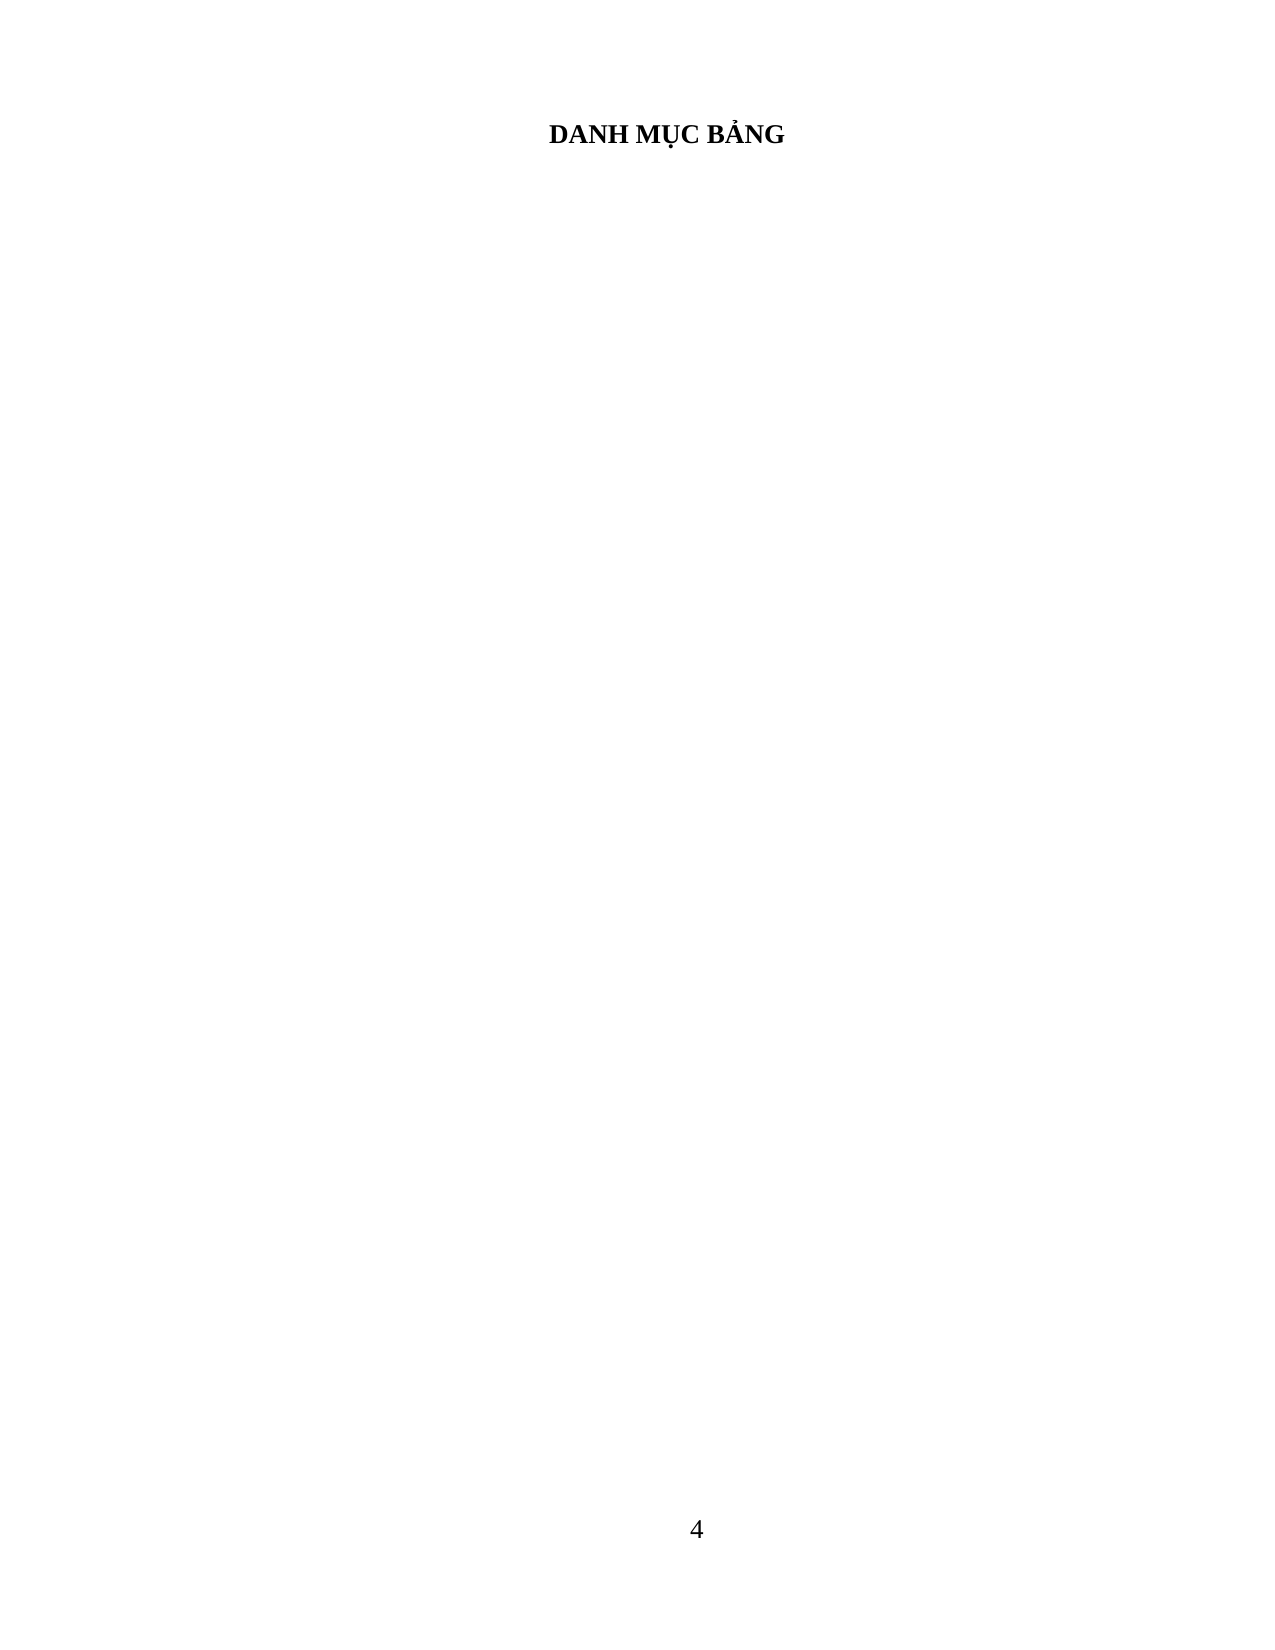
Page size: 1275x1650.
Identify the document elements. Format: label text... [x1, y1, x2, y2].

text DANH MỤC BẢNG [177, 118, 1157, 149]
